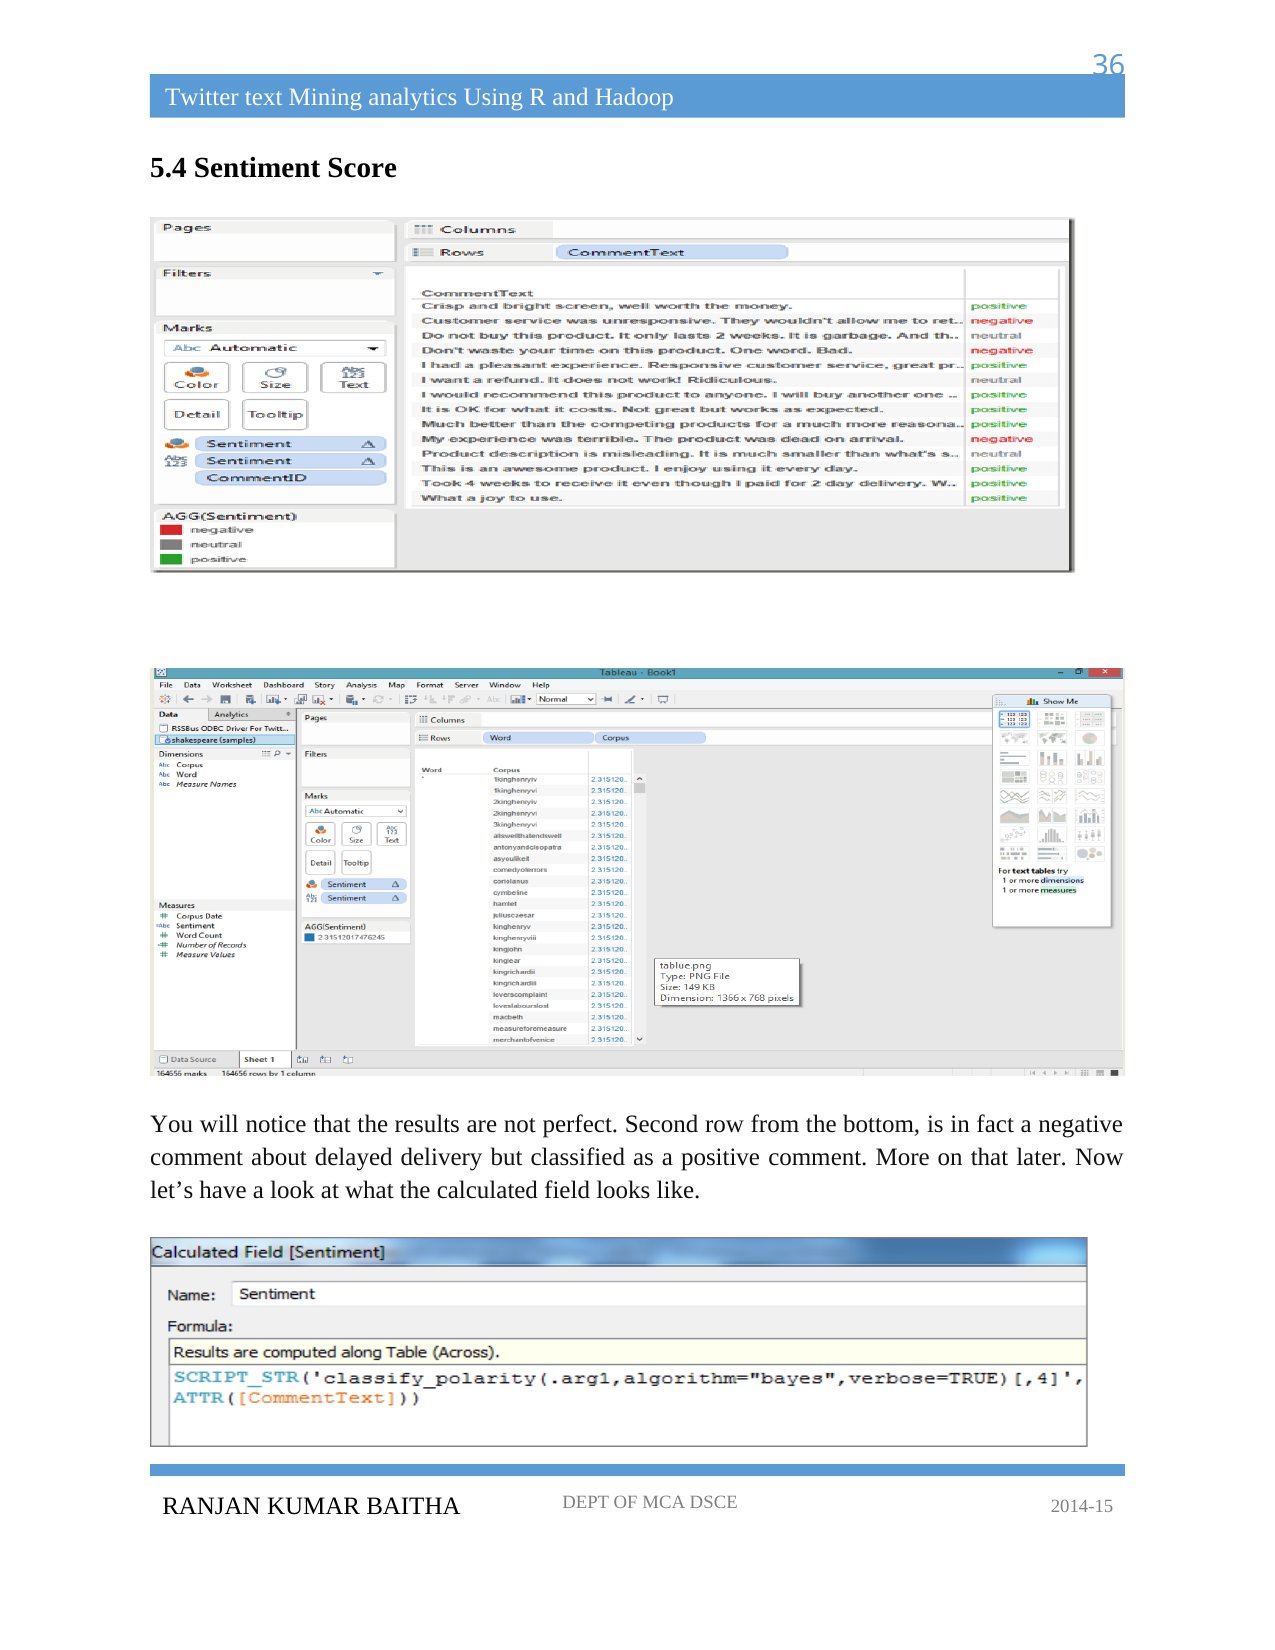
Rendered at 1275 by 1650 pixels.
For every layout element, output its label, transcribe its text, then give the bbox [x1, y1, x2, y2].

picture [150, 217, 1075, 573]
text You will notice that the results are not perfect. Second row from the bottom, is in fact a negative comment about delayed delivery but classified as a positive comment. More on that later. Now let’s have a look at what the calculated field looks like. [150, 1109, 1125, 1204]
text 5.4 Sentiment Score [150, 150, 1125, 183]
picture [150, 668, 1125, 1076]
picture [150, 1237, 1088, 1447]
